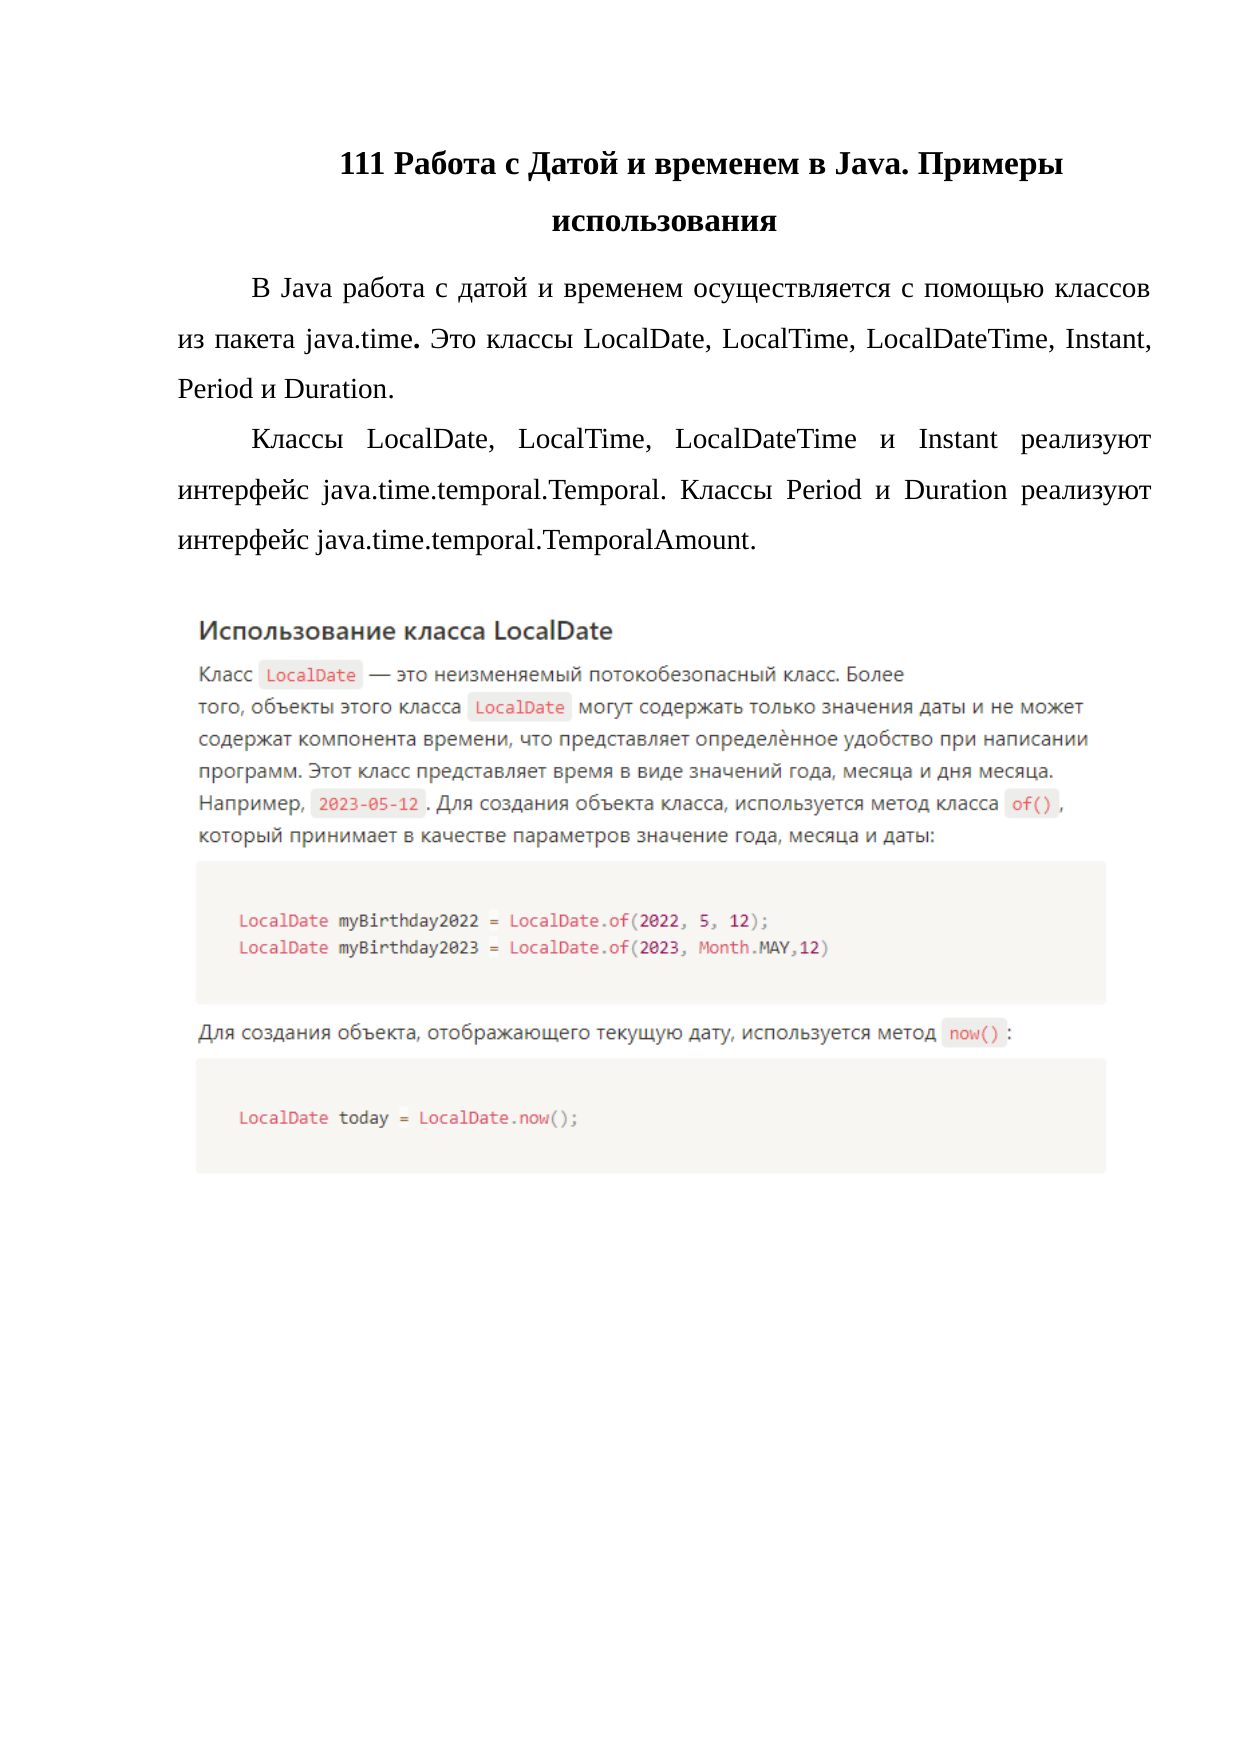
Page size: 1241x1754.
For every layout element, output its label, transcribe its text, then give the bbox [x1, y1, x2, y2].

text В Java работа с датой и временем осуществляется с помощью классов из пакета java.time. Это классы LocalDate, LocalTime, LocalDateTime, Instant, Period и Duration. [177, 271, 1152, 405]
text Классы LocalDate, LocalTime, LocalDateTime и Instant реализуют интерфейс java.time.temporal.Temporal. Классы Period и Duration реализуют интерфейс java.time.temporal.TemporalAmount. [177, 422, 1152, 556]
picture [177, 601, 1152, 1191]
text 111 Работа с Датой и временем в Java. Примеры использования [177, 143, 1152, 239]
